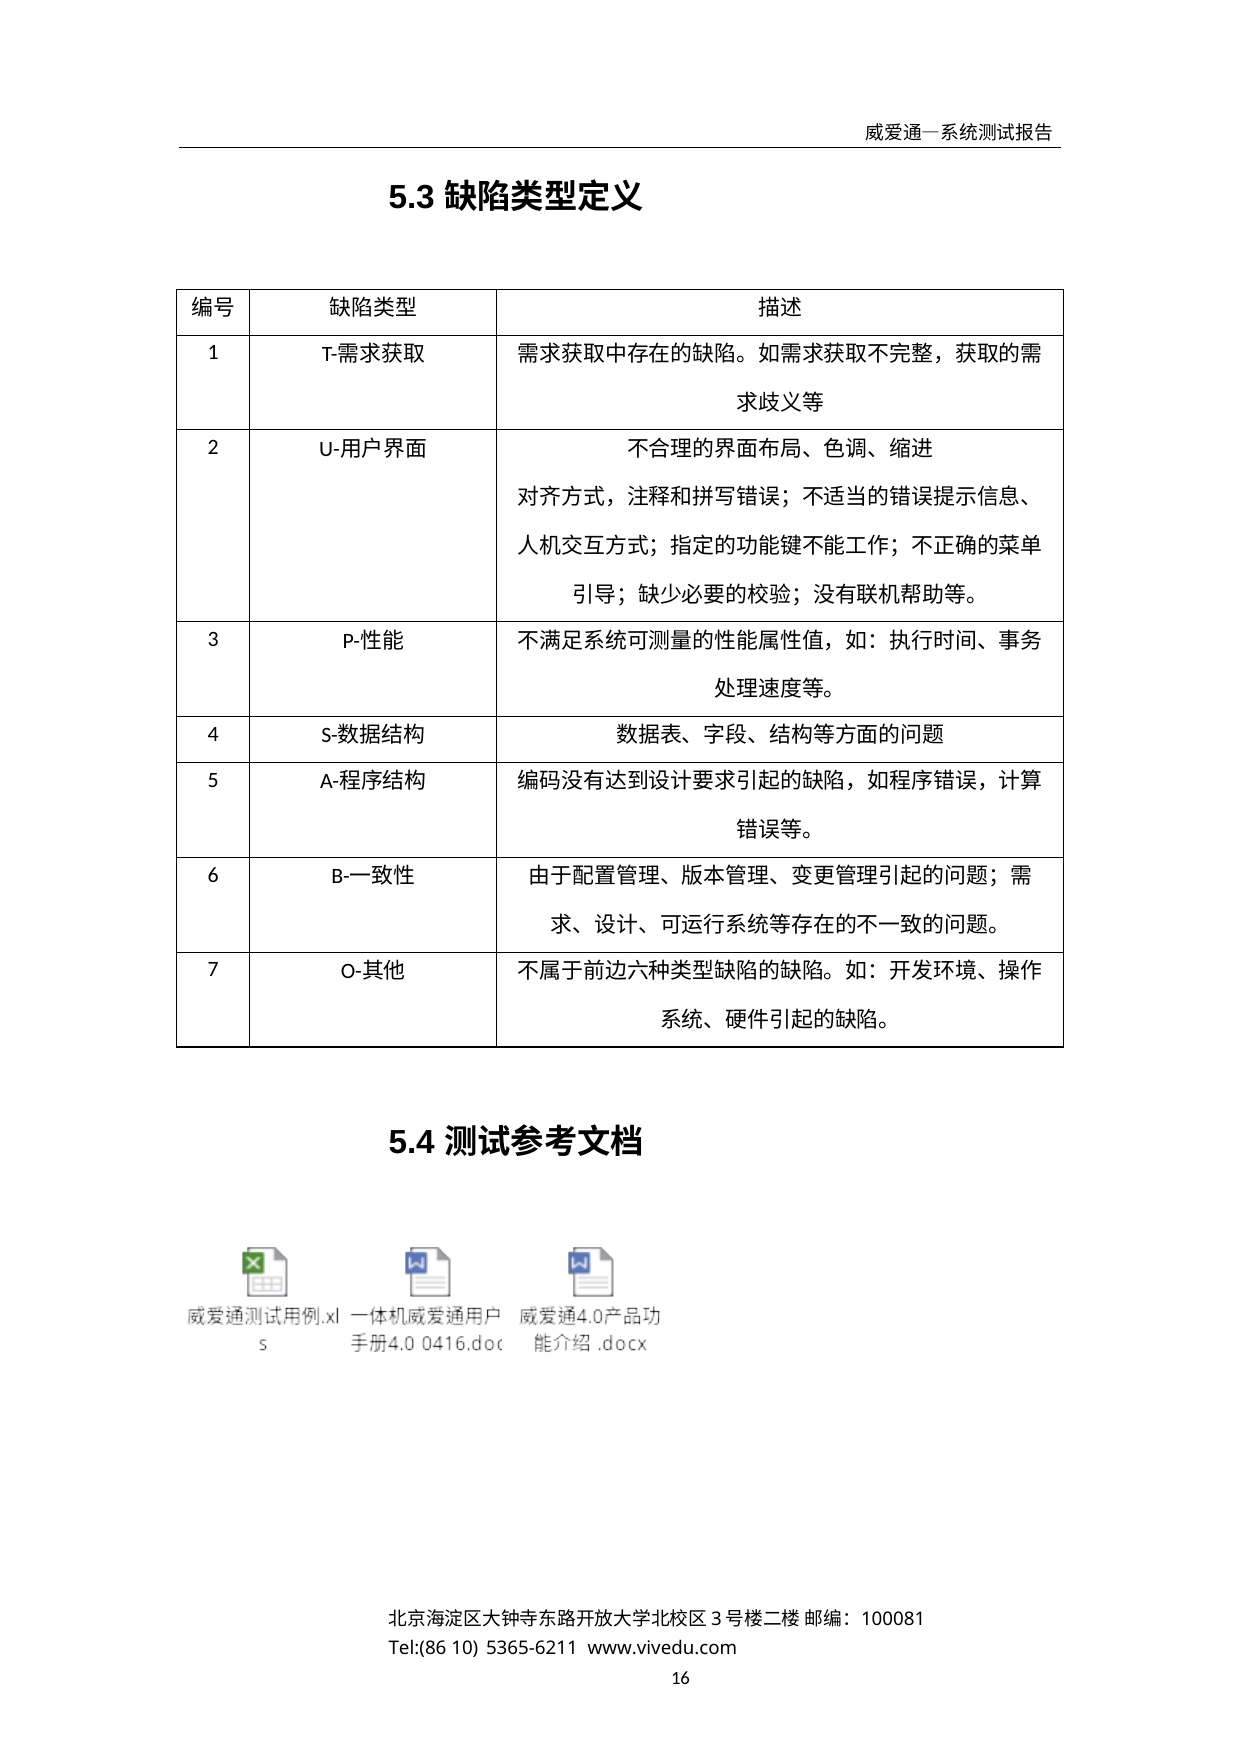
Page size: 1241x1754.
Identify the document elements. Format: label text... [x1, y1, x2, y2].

table_cell 不属于前边六种类型缺陷的缺陷。如：开发环境、操作系统、硬件引起的缺陷。 [497, 953, 1063, 1046]
table_header 编号 [177, 290, 249, 334]
table_cell 数据表、字段、结构等方面的问题 [497, 717, 1063, 762]
table_cell 由于配置管理、版本管理、变更管理引起的问题；需求、设计、可运行系统等存在的不一致的问题。 [497, 858, 1063, 952]
table_cell 编码没有达到设计要求引起的缺陷，如程序错误，计算错误等。 [497, 763, 1063, 857]
table_cell U-用户界面 [250, 430, 496, 621]
table_cell 不合理的界面布局、色调、缩进 对齐方式，注释和拼写错误；不适当的错误提示信息、人机交互方式；指定的功能键不能工作；不正确的菜单引导；缺少必要的校验；没有联机帮助等。 [497, 430, 1063, 621]
table_cell S-数据结构 [250, 717, 496, 762]
table_cell 不满足系统可测量的性能属性值，如：执行时间、事务处理速度等。 [497, 622, 1063, 716]
table_cell 需求获取中存在的缺陷。如需求获取不完整，获取的需求歧义等 [497, 336, 1063, 429]
table_header 描述 [497, 290, 1063, 334]
table_cell A-程序结构 [250, 763, 496, 857]
table_cell 2 [177, 430, 249, 621]
table_cell B-一致性 [250, 858, 496, 952]
table_cell 1 [177, 336, 249, 429]
subtitle 5.4 测试参考文档 [187, 1107, 1053, 1172]
table_cell 6 [177, 858, 249, 952]
table_cell T-需求获取 [250, 336, 496, 429]
table_header 缺陷类型 [250, 290, 496, 334]
subtitle 5.3 缺陷类型定义 [187, 162, 1053, 227]
table_cell 3 [177, 622, 249, 716]
table_cell O-其他 [250, 953, 496, 1046]
table_cell 7 [177, 953, 249, 1046]
table_cell P-性能 [250, 622, 496, 716]
table_cell 5 [177, 763, 249, 857]
table_cell 4 [177, 717, 249, 762]
